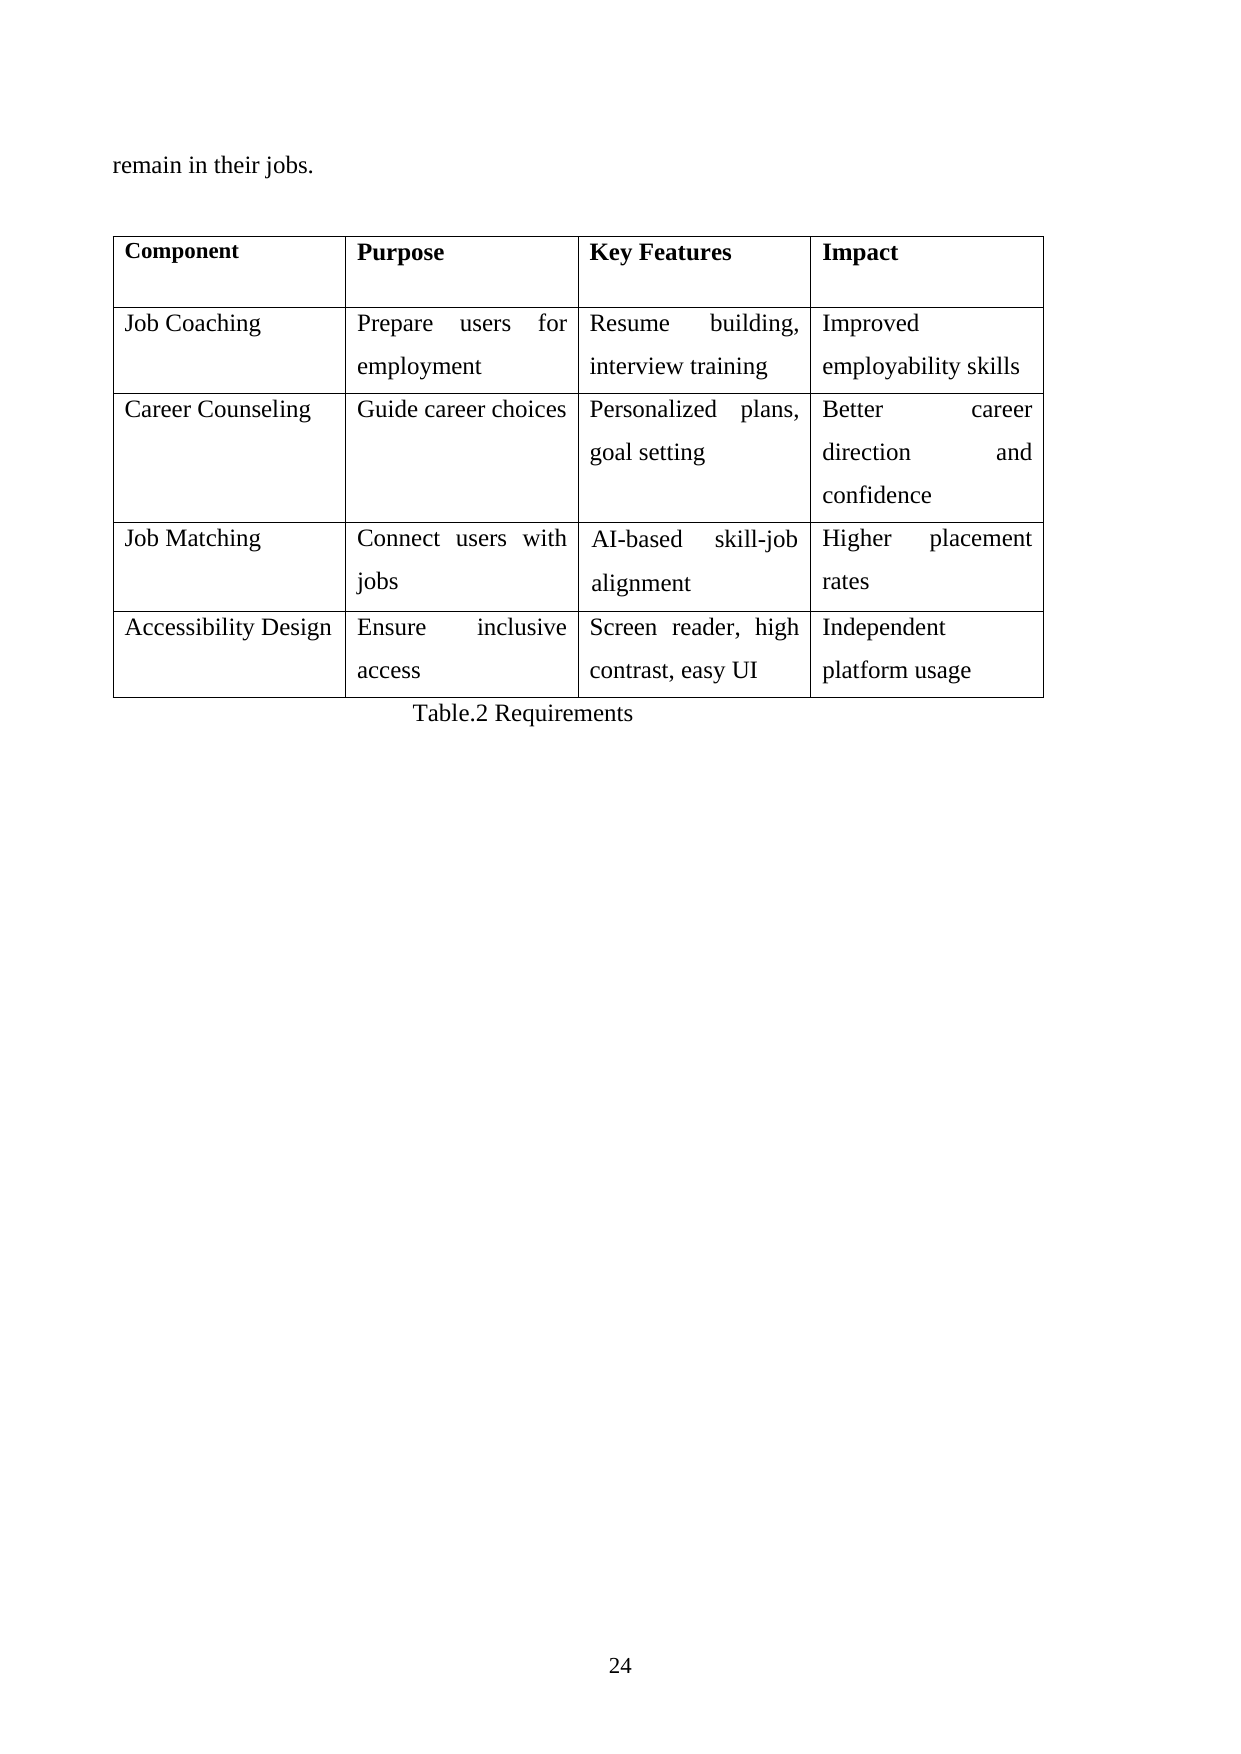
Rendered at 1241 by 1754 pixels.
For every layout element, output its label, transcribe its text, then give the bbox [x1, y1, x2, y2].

table_cell [579, 523, 810, 611]
table_header Impact [811, 237, 1043, 307]
table_cell Job Coaching [114, 308, 345, 393]
table_cell Connect users with jobs [346, 523, 578, 611]
table_cell Accessibility Design [114, 612, 345, 697]
table_cell Guide career choices [346, 394, 578, 522]
table_cell Prepare users for employment [346, 308, 578, 393]
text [112, 150, 1128, 179]
table_cell Independent platform usage [811, 612, 1043, 697]
table_cell Job Matching [114, 523, 345, 611]
table_cell Ensure inclusive access [346, 612, 578, 697]
table_cell Personalized plans, goal setting [579, 394, 810, 522]
table_cell Higher placement rates [811, 523, 1043, 611]
table_cell Career Counseling [114, 394, 345, 522]
table_header Purpose [346, 237, 578, 307]
table_header Key Features [579, 237, 810, 307]
table_cell Better career direction and confidence [811, 394, 1043, 522]
table_cell Resume building, interview training [579, 308, 810, 393]
table_cell Improved employability skills [811, 308, 1043, 393]
text Table.2 Requirements [112, 698, 1128, 727]
table_cell Screen reader, high contrast, easy UI [579, 612, 810, 697]
table_header Component [114, 237, 345, 307]
